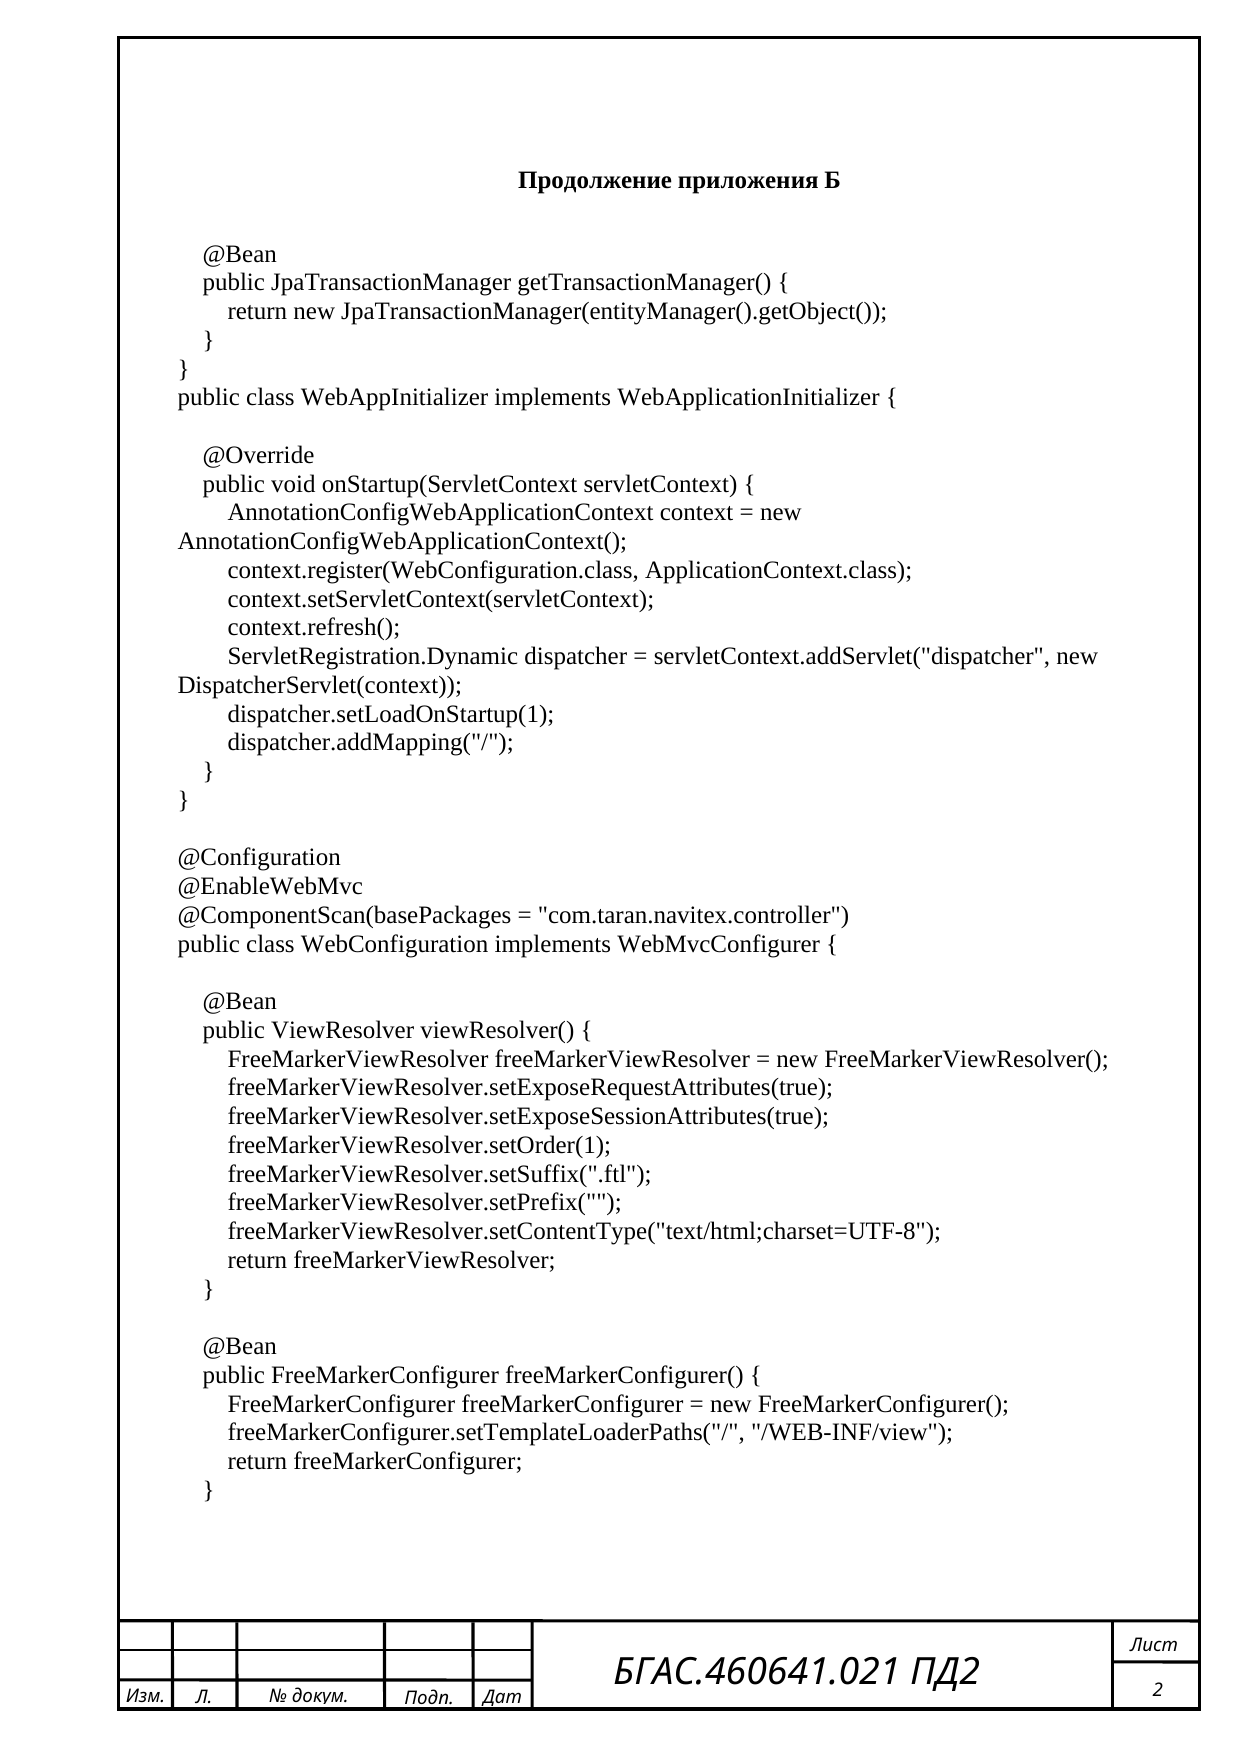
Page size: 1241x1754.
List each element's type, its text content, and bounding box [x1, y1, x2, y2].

text dispatcher.addMapping("/"); [177, 727, 1181, 756]
text freeMarkerConfigurer.setTemplateLoaderPaths("/", "/WEB-INF/view"); [177, 1417, 1181, 1446]
text return new JpaTransactionManager(entityManager().getObject()); [177, 296, 1181, 325]
text @Configuration [177, 842, 1181, 871]
text } [177, 756, 1181, 785]
text ServletRegistration.Dynamic dispatcher = servletContext.addServlet("dispatcher", new DispatcherServlet(context)); [177, 641, 1181, 699]
text freeMarkerViewResolver.setExposeSessionAttributes(true); [177, 1101, 1181, 1130]
text } [177, 354, 1181, 382]
text @Bean [177, 1331, 1181, 1360]
text @Bean [177, 986, 1181, 1015]
text @EnableWebMvc [177, 871, 1181, 900]
text return freeMarkerConfigurer; [177, 1446, 1181, 1475]
text public class WebAppInitializer implements WebApplicationInitializer { [177, 382, 1181, 411]
text public FreeMarkerConfigurer freeMarkerConfigurer() { [177, 1360, 1181, 1389]
text public ViewResolver viewResolver() { [177, 1015, 1181, 1044]
text FreeMarkerViewResolver freeMarkerViewResolver = new FreeMarkerViewResolver(); [177, 1044, 1181, 1072]
text @Bean [177, 239, 1181, 267]
text public JpaTransactionManager getTransactionManager() { [177, 267, 1181, 296]
text public void onStartup(ServletContext servletContext) { [177, 469, 1181, 497]
text context.setServletContext(servletContext); [177, 584, 1181, 612]
text context.refresh(); [177, 612, 1181, 641]
text freeMarkerViewResolver.setOrder(1); [177, 1130, 1181, 1159]
text public class WebConfiguration implements WebMvcConfigurer { [177, 929, 1181, 957]
text } [177, 1475, 1181, 1504]
text FreeMarkerConfigurer freeMarkerConfigurer = new FreeMarkerConfigurer(); [177, 1389, 1181, 1417]
text @Override [177, 440, 1181, 469]
text freeMarkerViewResolver.setSuffix(".ftl"); [177, 1159, 1181, 1187]
text AnnotationConfigWebApplicationContext context = new AnnotationConfigWebApplicationContext(); [177, 497, 1181, 555]
text } [177, 1274, 1181, 1302]
text } [177, 325, 1181, 354]
text freeMarkerViewResolver.setPrefix(""); [177, 1187, 1181, 1216]
text Продолжение приложения Б [177, 165, 1181, 194]
text return freeMarkerViewResolver; [177, 1245, 1181, 1274]
text dispatcher.setLoadOnStartup(1); [177, 699, 1181, 727]
text freeMarkerViewResolver.setContentType("text/html;charset=UTF-8"); [177, 1216, 1181, 1245]
text context.register(WebConfiguration.class, ApplicationContext.class); [177, 555, 1181, 584]
text @ComponentScan(basePackages = "com.taran.navitex.controller") [177, 900, 1181, 929]
text } [177, 785, 1181, 814]
text freeMarkerViewResolver.setExposeRequestAttributes(true); [177, 1072, 1181, 1101]
